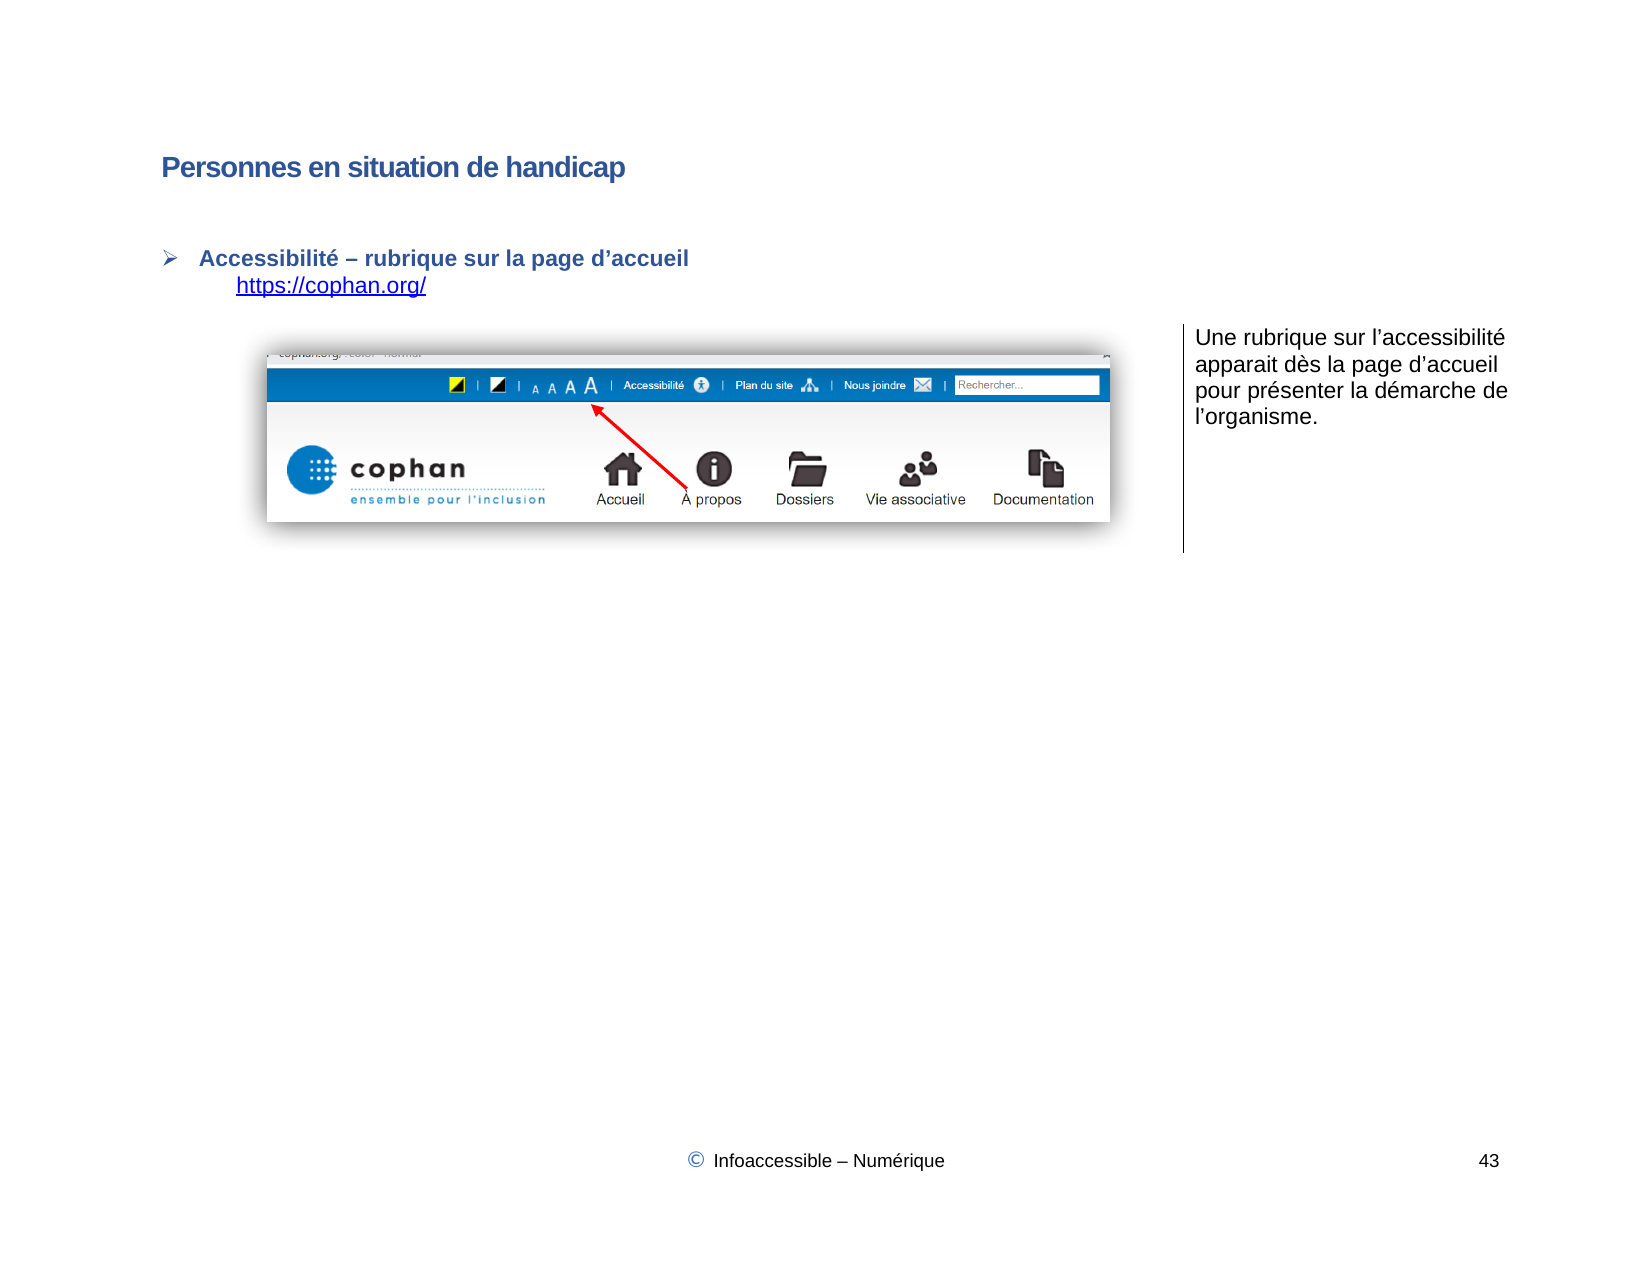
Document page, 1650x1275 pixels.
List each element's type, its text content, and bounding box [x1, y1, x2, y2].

table_header Personnes en situation de handicap Accessibilité – rubrique sur la page d’accueil https://cophan.org/ [150, 150, 1523, 324]
table_cell [150, 324, 1183, 553]
table_cell Une rubrique sur l’accessibilité apparait dès la page d’accueil pour présenter la démarche de l’organisme. [1184, 324, 1523, 553]
